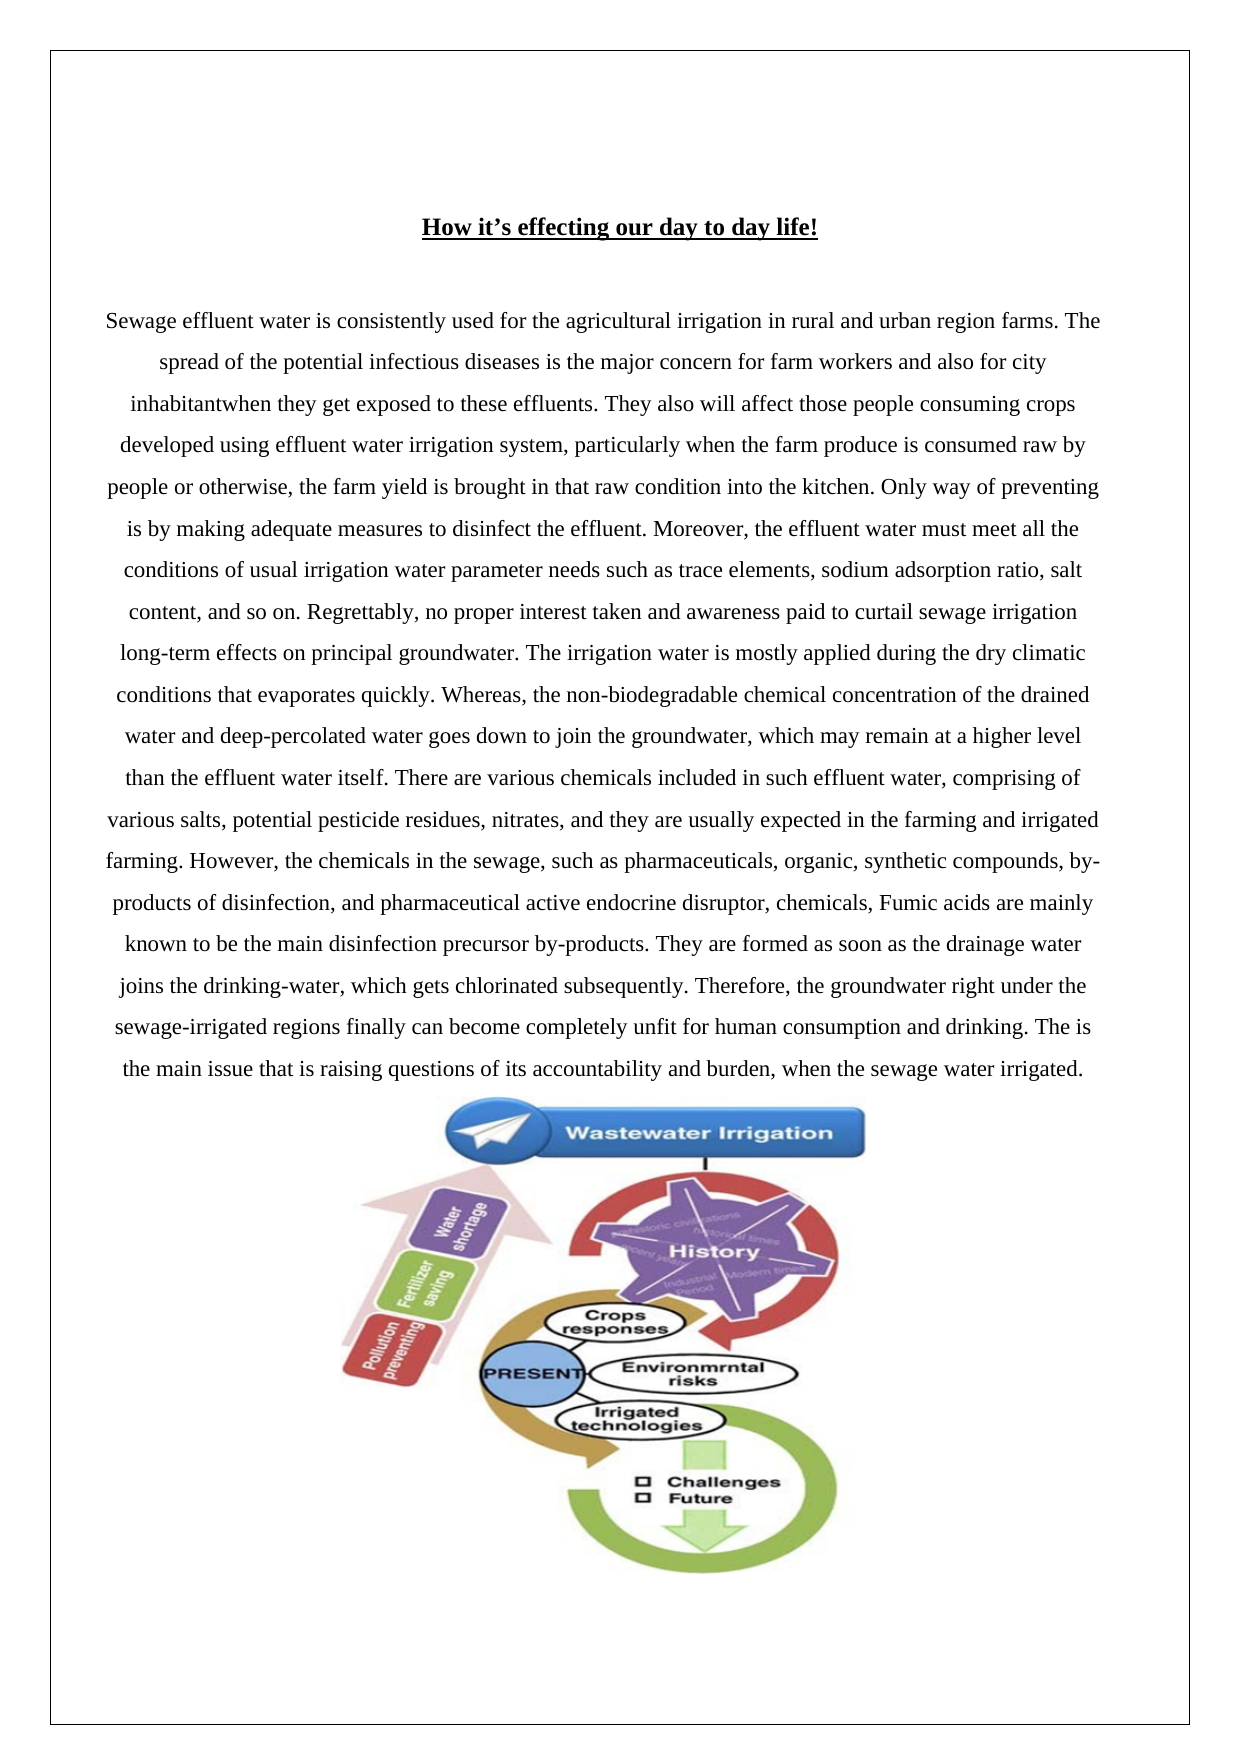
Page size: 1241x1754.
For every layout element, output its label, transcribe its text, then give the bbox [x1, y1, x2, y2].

picture [340, 1096, 867, 1574]
text Sewage effluent water is consistently used for the agricultural irrigation in rural and urban region farms. The spread of the potential infectious diseases is the major concern for farm workers and also for city inhabitantwhen they get exposed to these effluents. They also will affect those people consuming crops developed using effluent water irrigation system, particularly when the farm produce is consumed raw by people or otherwise, the farm yield is brought in that raw condition into the kitchen. Only way of preventing is by making adequate measures to disinfect the effluent. Moreover, the effluent water must meet all the conditions of usual irrigation water parameter needs such as trace elements, sodium adsorption ratio, salt content, and so on. Regrettably, no proper interest taken and awareness paid to curtail sewage irrigation long-term effects on principal groundwater. The irrigation water is mostly applied during the dry climatic conditions that evaporates quickly. Whereas, the non-biodegradable chemical concentration of the drained water and deep-percolated water goes down to join the groundwater, which may remain at a higher level than the effluent water itself. There are various chemicals included in such effluent water, comprising of various salts, potential pesticide residues, nitrates, and they are usually expected in the farming and irrigated farming. However, the chemicals in the sewage, such as pharmaceuticals, organic, synthetic compounds, by-products of disinfection, and pharmaceutical active endocrine disruptor, chemicals, Fumic acids are mainly known to be the main disinfection precursor by-products. They are formed as soon as the drainage water joins the drinking-water, which gets chlorinated subsequently. Therefore, the groundwater right under the sewage-irrigated regions finally can become completely unfit for human consumption and drinking. The is the main issue that is raising questions of its accountability and burden, when the sewage water irrigated. [102, 307, 1105, 1574]
subtitle How it’s effecting our day to day life! [151, 212, 1089, 241]
